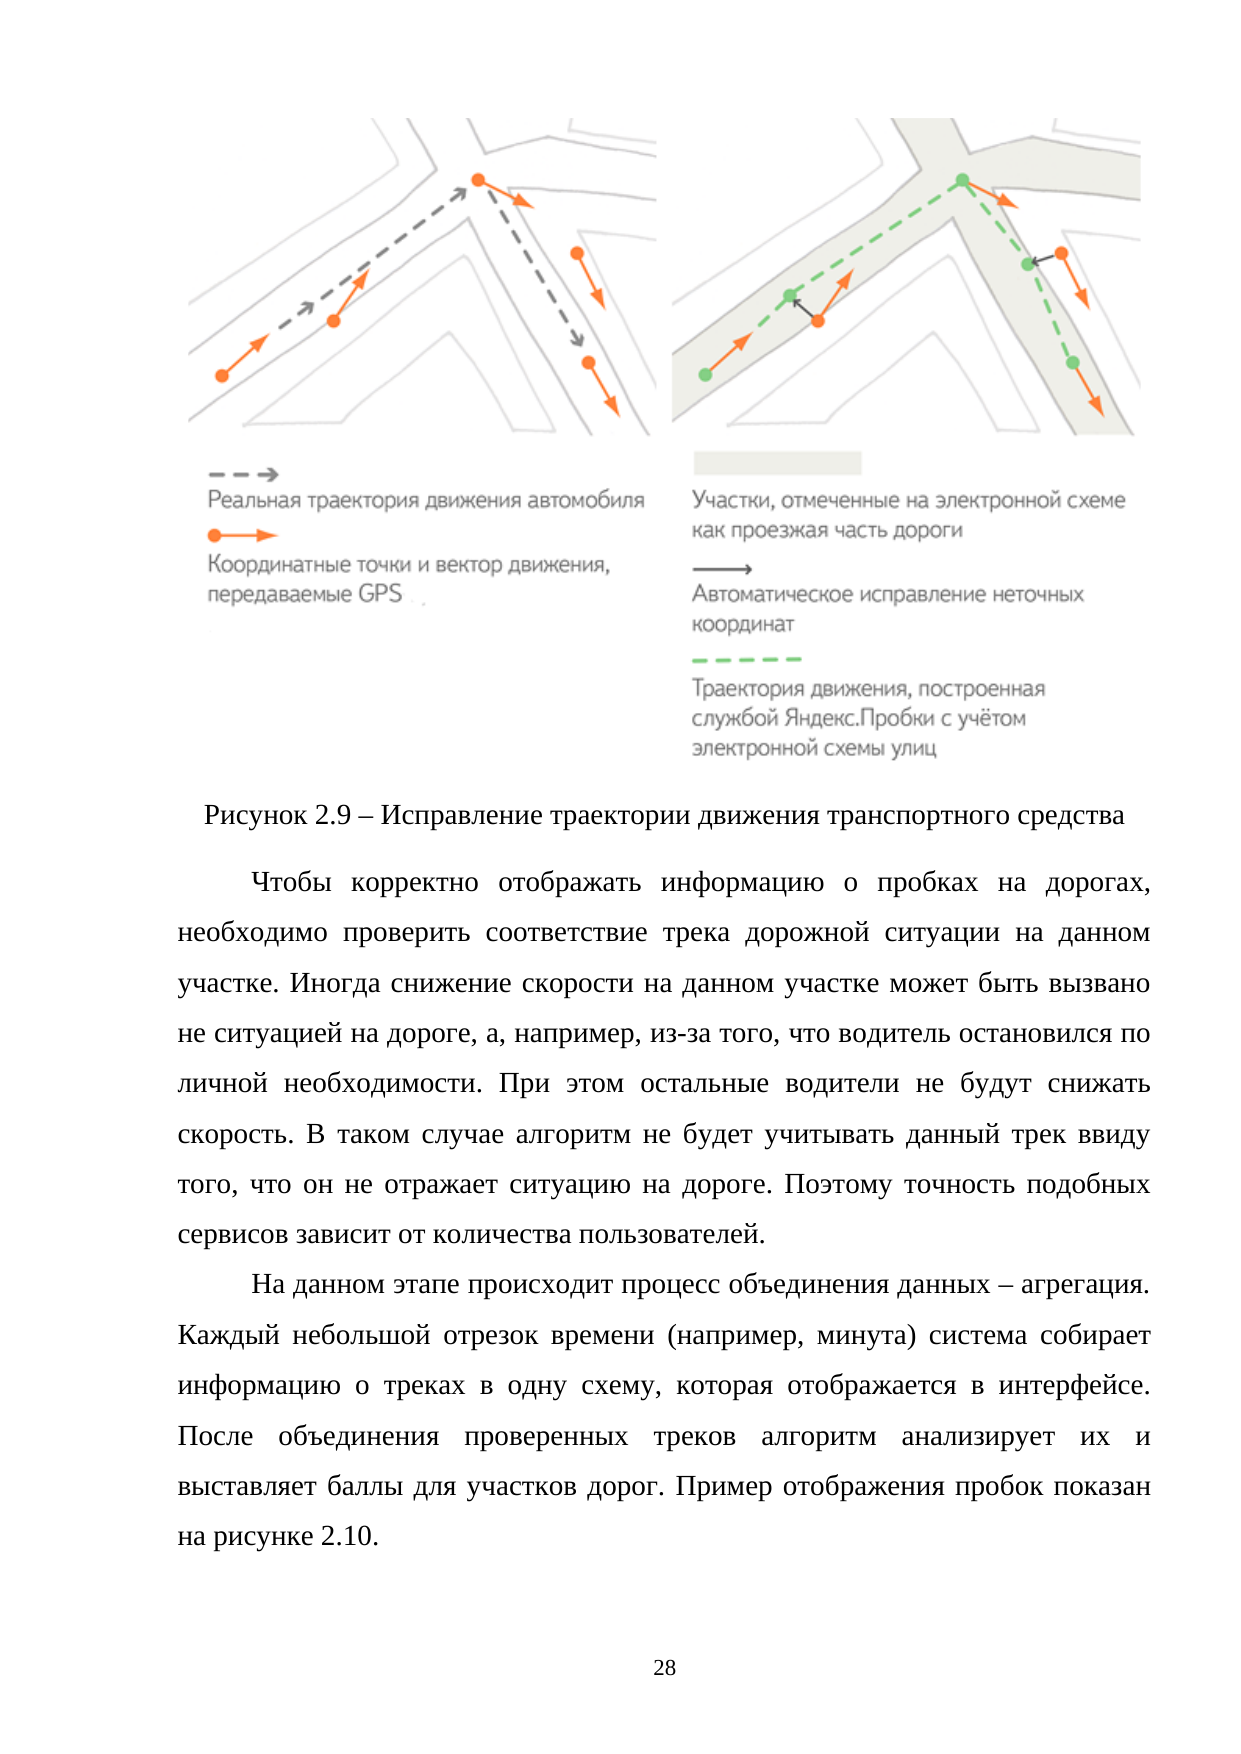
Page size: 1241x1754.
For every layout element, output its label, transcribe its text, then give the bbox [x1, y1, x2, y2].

picture [188, 118, 1141, 784]
text На данном этапе происходит процесс объединения данных – агрегация. Каждый небольшой отрезок времени (например, минута) система собирает информацию о треках в одну схему, которая отображается в интерфейсе. После объединения проверенных треков алгоритм анализирует их и выставляет баллы для участков дорог. Пример отображения пробок показан на рисунке 2.10. [177, 1267, 1152, 1552]
text Чтобы корректно отображать информацию о пробках на дорогах, необходимо проверить соответствие трека дорожной ситуации на данном участке. Иногда снижение скорости на данном участке может быть вызвано не ситуацией на дороге, а, например, из-за того, что водитель остановился по личной необходимости. При этом остальные водители не будут снижать скорость. В таком случае алгоритм не будет учитывать данный трек ввиду того, что он не отражает ситуацию на дороге. Поэтому точность подобных сервисов зависит от количества пользователей. [177, 864, 1152, 1250]
text Рисунок 2.9 – Исправление траектории движения транспортного средства [177, 797, 1152, 831]
